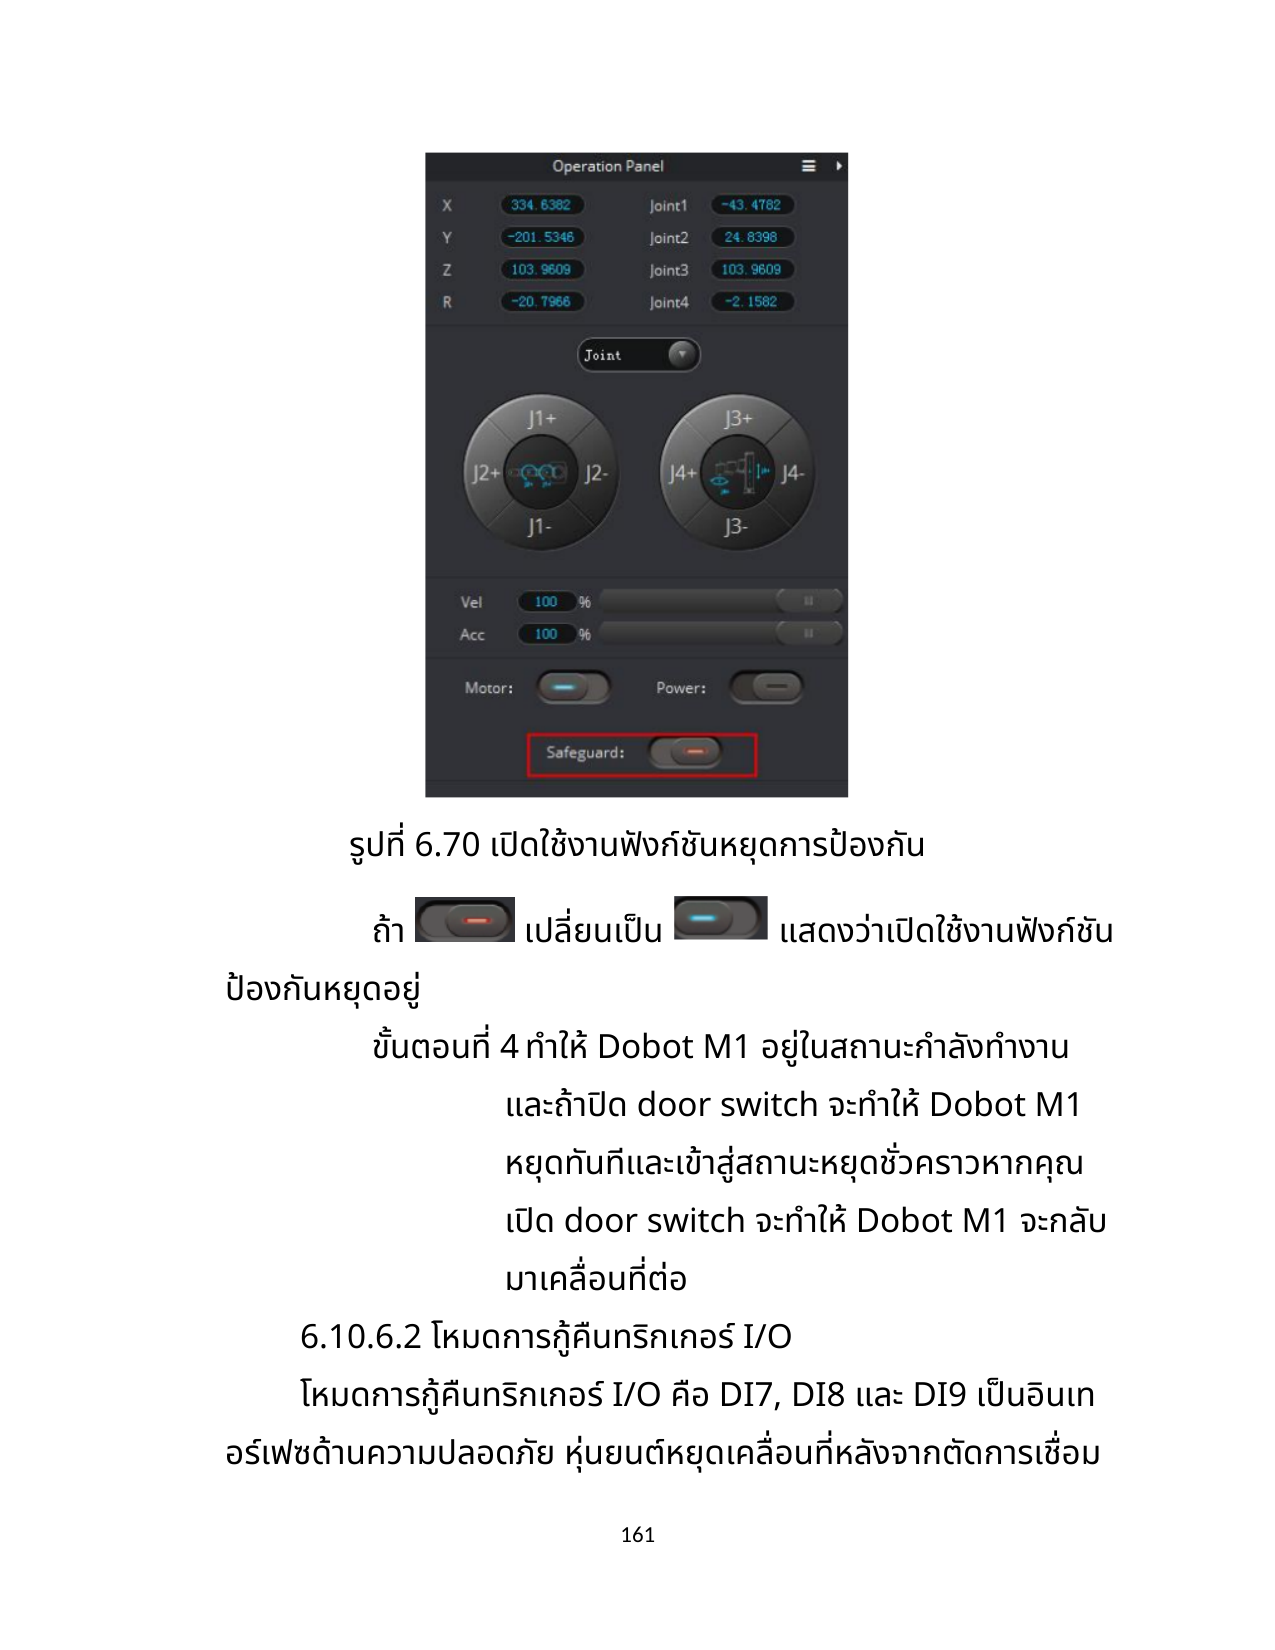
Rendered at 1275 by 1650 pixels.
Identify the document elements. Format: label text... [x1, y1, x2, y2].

text 6.10.6.2 โหมดการกู้คืนทริกเกอร์ I/O [225, 1313, 1125, 1364]
text ถ้า เปลี่ยนเป็น แสดงว่าเปิดใช้งานฟังก์ชันป้องกันหยุดอยู่ [225, 895, 1125, 1015]
picture [413, 895, 515, 943]
text รูปที่ 6.70 เปิดใช้งานฟังก์ชันหยุดการป้องกัน [150, 820, 1125, 871]
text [225, 1371, 1125, 1480]
picture [672, 895, 770, 943]
text ขั้นตอนที่ 4 ทำให้ Dobot M1 อยู่ในสถานะกำลังทำงาน และถ้าปิด door switch จะทำให้ Dobot M1 หยุดทันทีและเข้าสู่สถานะหยุดชั่วคราวหากคุณเปิด door switch จะทำให้ Dobot M1 จะกลับมาเคลื่อนที่ต่อ [372, 1023, 1125, 1306]
picture [423, 150, 852, 800]
